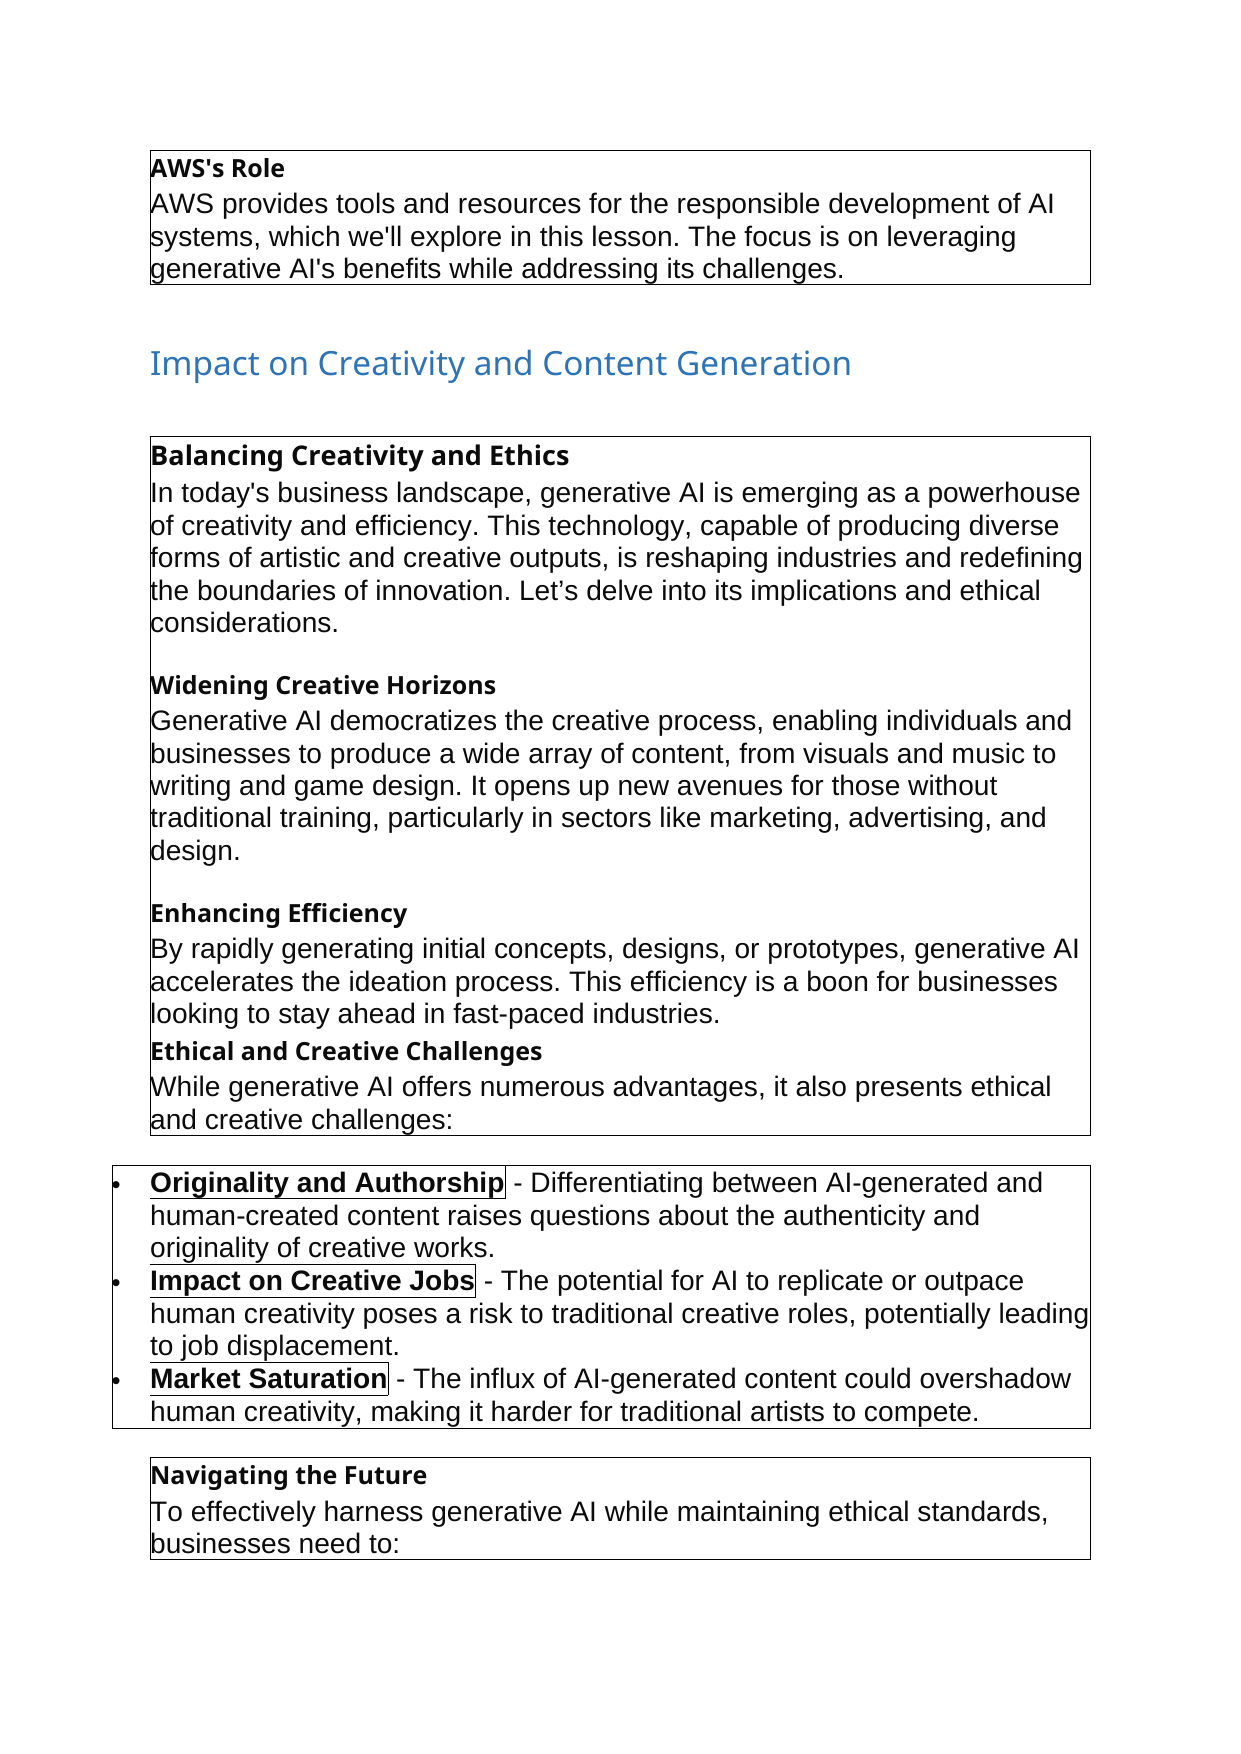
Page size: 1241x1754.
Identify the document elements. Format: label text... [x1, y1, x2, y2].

list Originality and Authorship - Differentiating between AI-generated and human-created content raises questions about the authenticity and originality of creative works. [113, 1166, 1090, 1263]
text By rapidly generating initial concepts, designs, or prototypes, generative AI accelerates the ideation process. This efficiency is a boon for businesses looking to stay ahead in fast-paced industries. [151, 932, 1090, 1029]
subtitle Widening Creative Horizons [151, 667, 1090, 702]
list Market Saturation - The influx of AI-generated content could overshadow human creativity, making it harder for traditional artists to compete. [113, 1361, 1090, 1428]
subtitle Impact on Creativity and Content Generation [150, 340, 1090, 386]
subtitle Navigating the Future [151, 1458, 1090, 1492]
subtitle Balancing Creativity and Ethics [151, 437, 1090, 473]
text Generative AI democratizes the creative process, enabling individuals and businesses to produce a wide array of content, from visuals and music to writing and game design. It opens up new avenues for those without traditional training, particularly in sectors like marketing, advertising, and design. [151, 704, 1090, 866]
subtitle AWS's Role [151, 151, 1090, 184]
subtitle Ethical and Creative Challenges [151, 1033, 1090, 1068]
text AWS provides tools and resources for the responsible development of AI systems, which we'll explore in this lesson. The focus is on leveraging generative AI's benefits while addressing its challenges. [151, 187, 1090, 284]
list Impact on Creative Jobs - The potential for AI to replicate or outpace human creativity poses a risk to traditional creative roles, potentially leading to job displacement. [113, 1263, 1090, 1361]
text To effectively harness generative AI while maintaining ethical standards, businesses need to: [151, 1494, 1090, 1559]
text In today's business landscape, generative AI is emerging as a powerhouse of creativity and efficiency. This technology, capable of producing diverse forms of artistic and creative outputs, is reshaping industries and redefining the boundaries of innovation. Let’s delve into its implications and ethical considerations. [151, 476, 1090, 638]
text While generative AI offers numerous advantages, it also presents ethical and creative challenges: [151, 1070, 1090, 1135]
subtitle Enhancing Efficiency [151, 895, 1090, 929]
